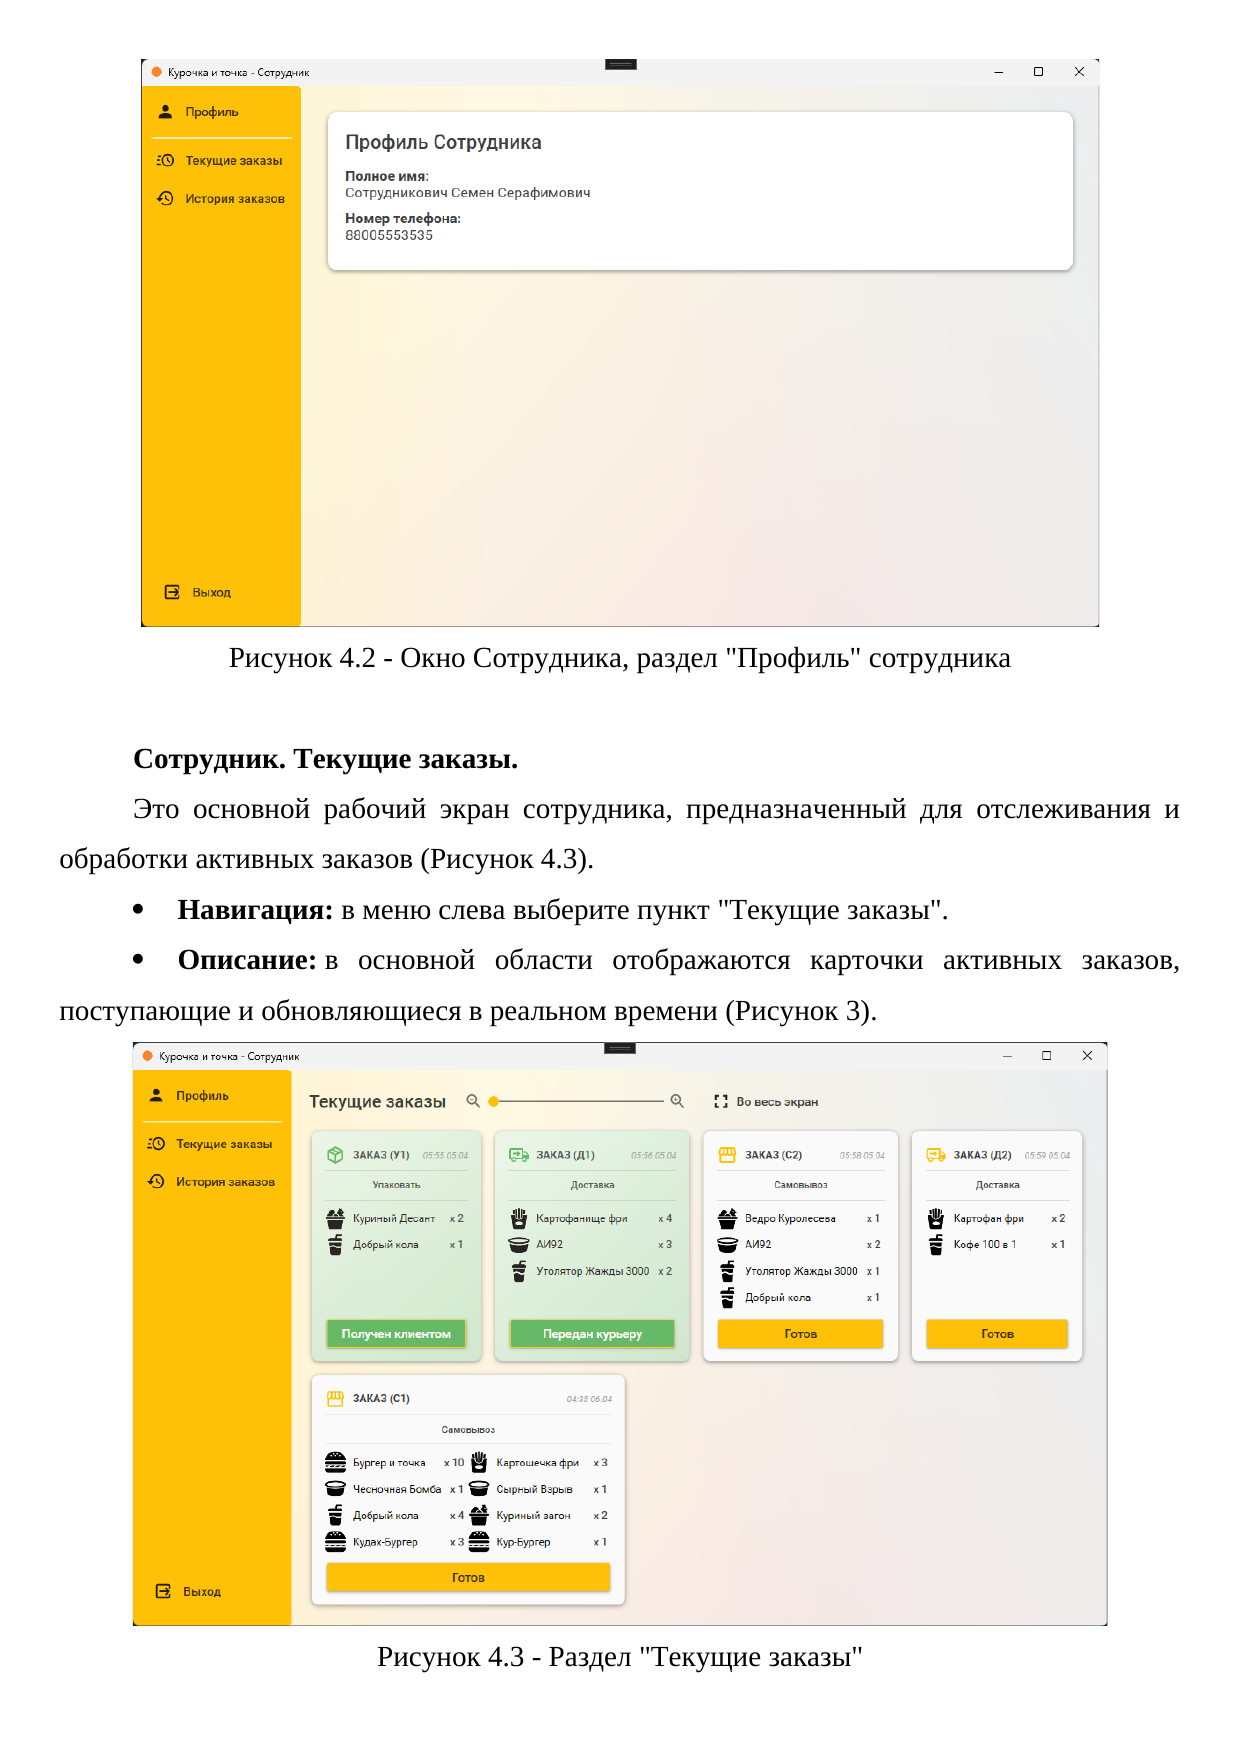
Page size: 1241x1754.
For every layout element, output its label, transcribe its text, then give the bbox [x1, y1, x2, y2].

text Рисунок 4.2 - Окно Сотрудника, раздел "Профиль" сотрудника [59, 640, 1181, 674]
list Навигация: в меню слева выберите пункт "Текущие заказы". [59, 892, 1181, 925]
text Рисунок 4.3 - Раздел "Текущие заказы" [59, 1639, 1181, 1673]
text Это основной рабочий экран сотрудника, предназначенный для отслеживания и обработки активных заказов (Рисунок 4.3). [59, 791, 1181, 875]
picture [141, 59, 1100, 627]
text Сотрудник. Текущие заказы. [59, 741, 1181, 774]
picture [132, 1042, 1108, 1626]
list Описание: в основной области отображаются карточки активных заказов, поступающие и обновляющиеся в реальном времени (Рисунок 3). [59, 942, 1181, 1026]
